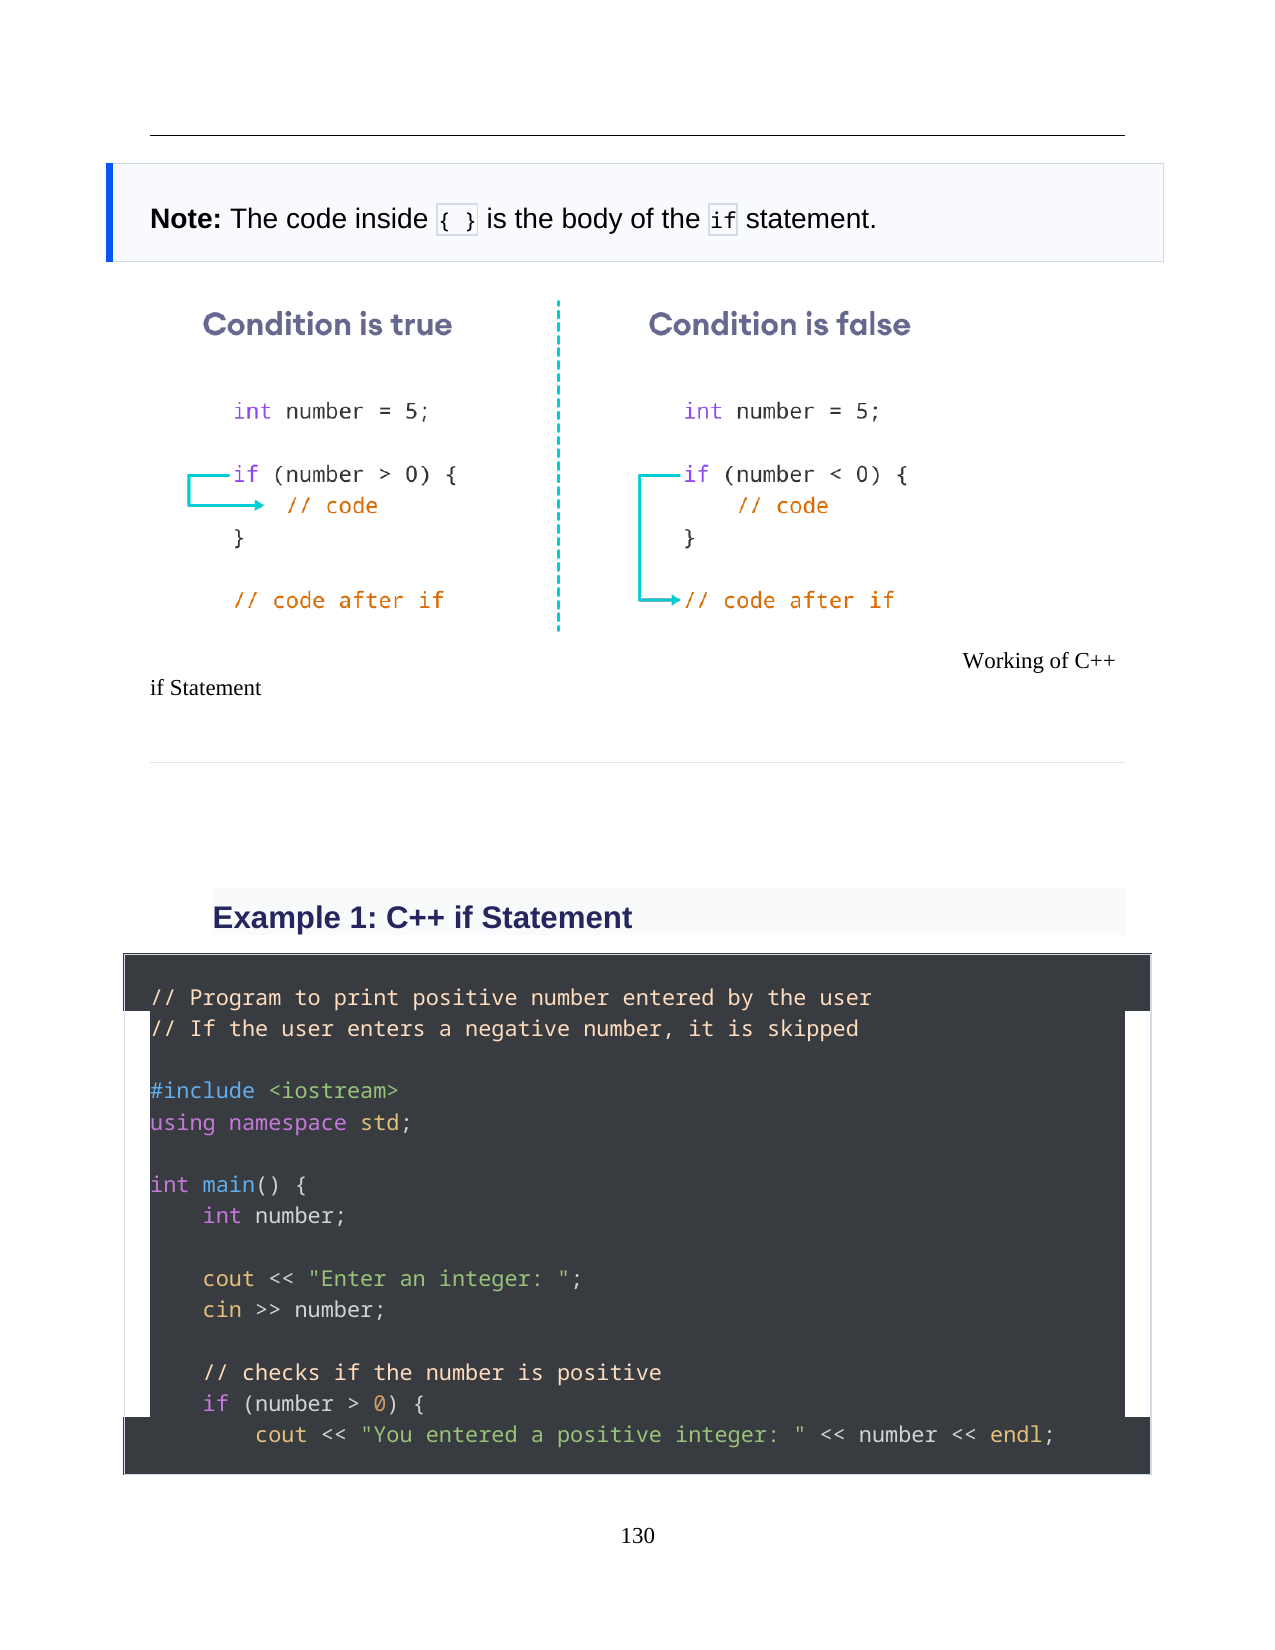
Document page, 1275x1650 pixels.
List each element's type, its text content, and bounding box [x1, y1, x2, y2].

text // checks if the number is positive [150, 1355, 1125, 1386]
text using namespace std; [150, 1105, 1125, 1136]
text cin >> number; [150, 1292, 1125, 1324]
text #include <iostream> [150, 1074, 1125, 1105]
text int main() { [150, 1167, 1125, 1199]
text // Program to print positive number entered by the user [125, 955, 1150, 1011]
text cout << "Enter an integer: "; [150, 1261, 1125, 1292]
text cout << "You entered a positive integer: " << number << endl; [125, 1391, 1150, 1474]
text int number; [150, 1199, 1125, 1230]
picture [150, 262, 963, 669]
text Note: The code inside { } is the body of the if statement. [113, 164, 1163, 261]
text // If the user enters a negative number, it is skipped [150, 1011, 1125, 1042]
subtitle Example 1: C++ if Statement [212, 888, 1125, 935]
